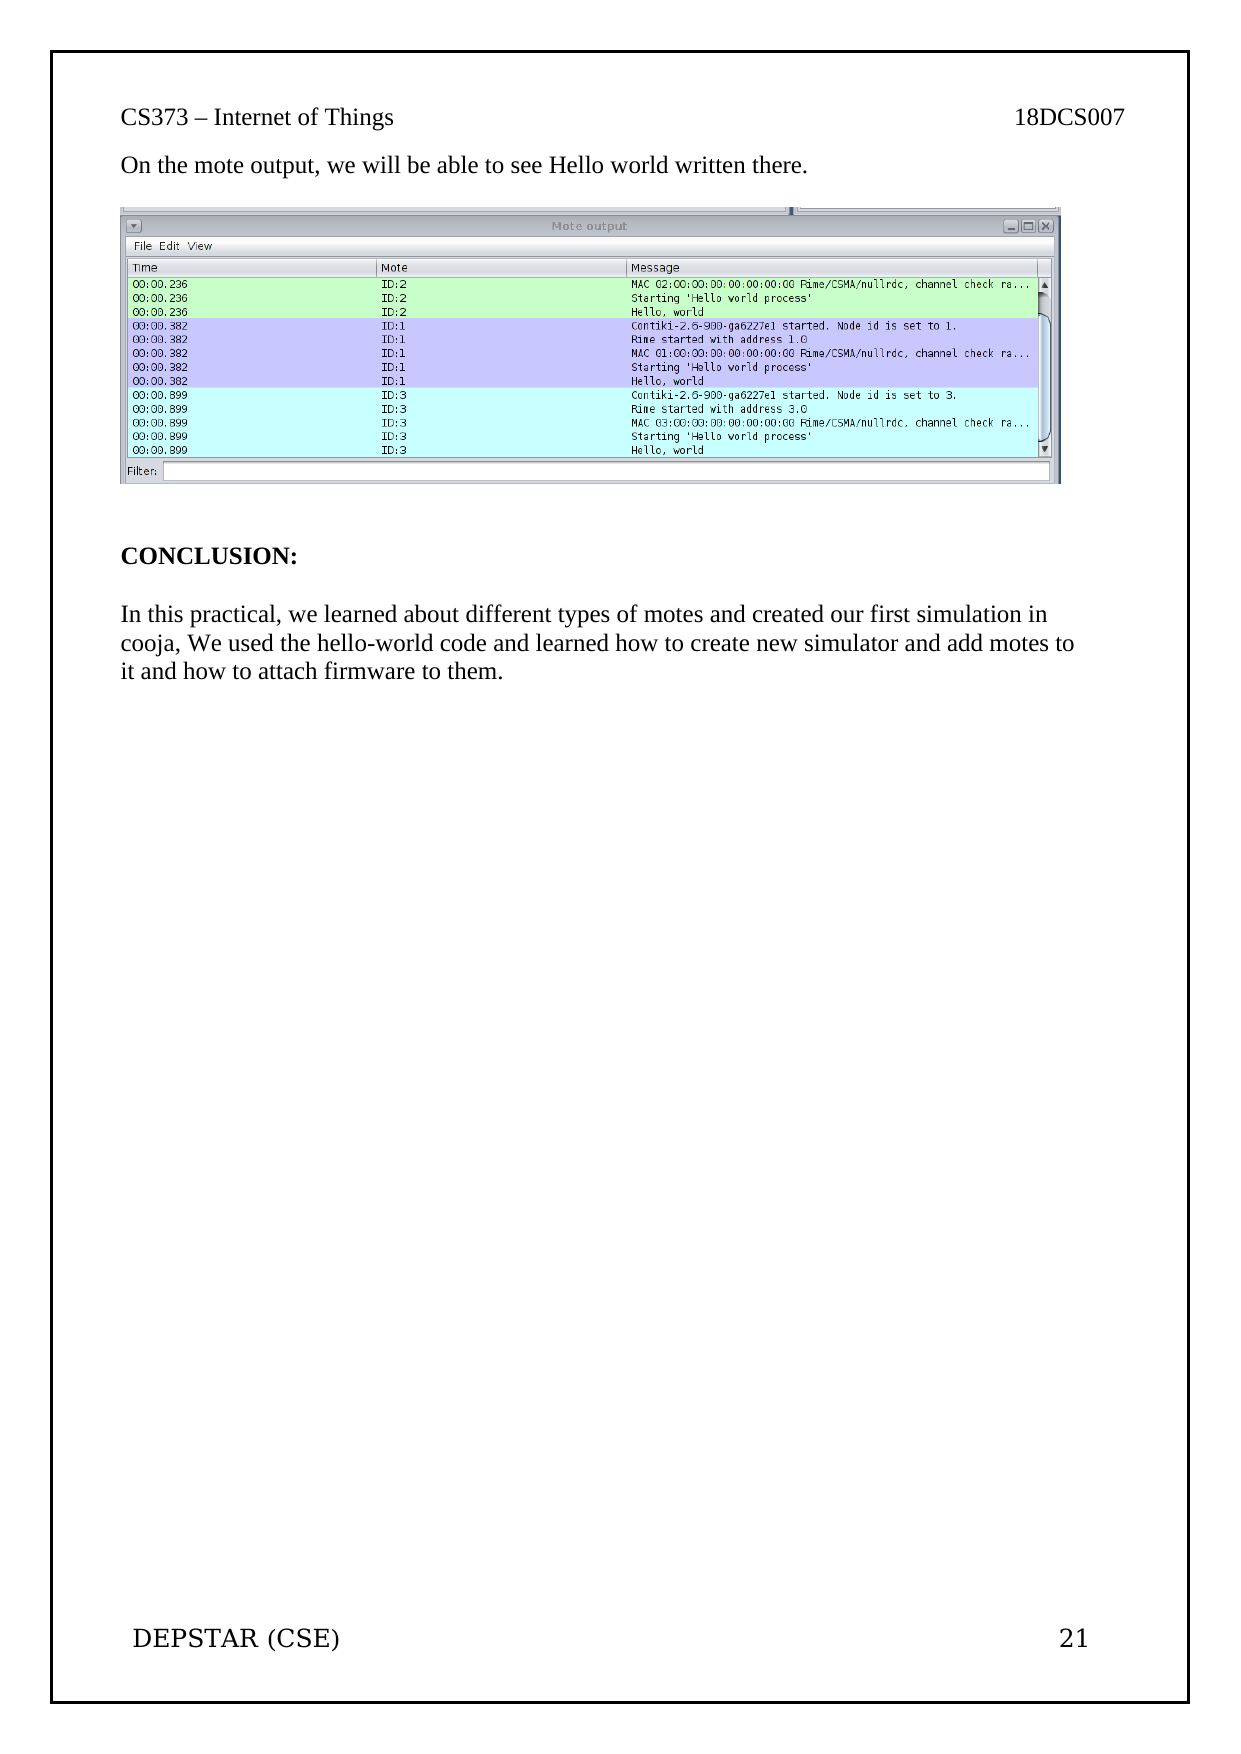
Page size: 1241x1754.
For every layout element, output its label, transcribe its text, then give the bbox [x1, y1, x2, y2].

text CONCLUSION: [120, 541, 1090, 570]
text In this practical, we learned about different types of motes and created our first simulation in cooja, We used the hello-world code and learned how to create new simulator and add motes to it and how to attach firmware to them. [120, 599, 1090, 685]
text On the mote output, we will be able to see Hello world written there. [120, 150, 1090, 179]
picture [120, 207, 1061, 484]
